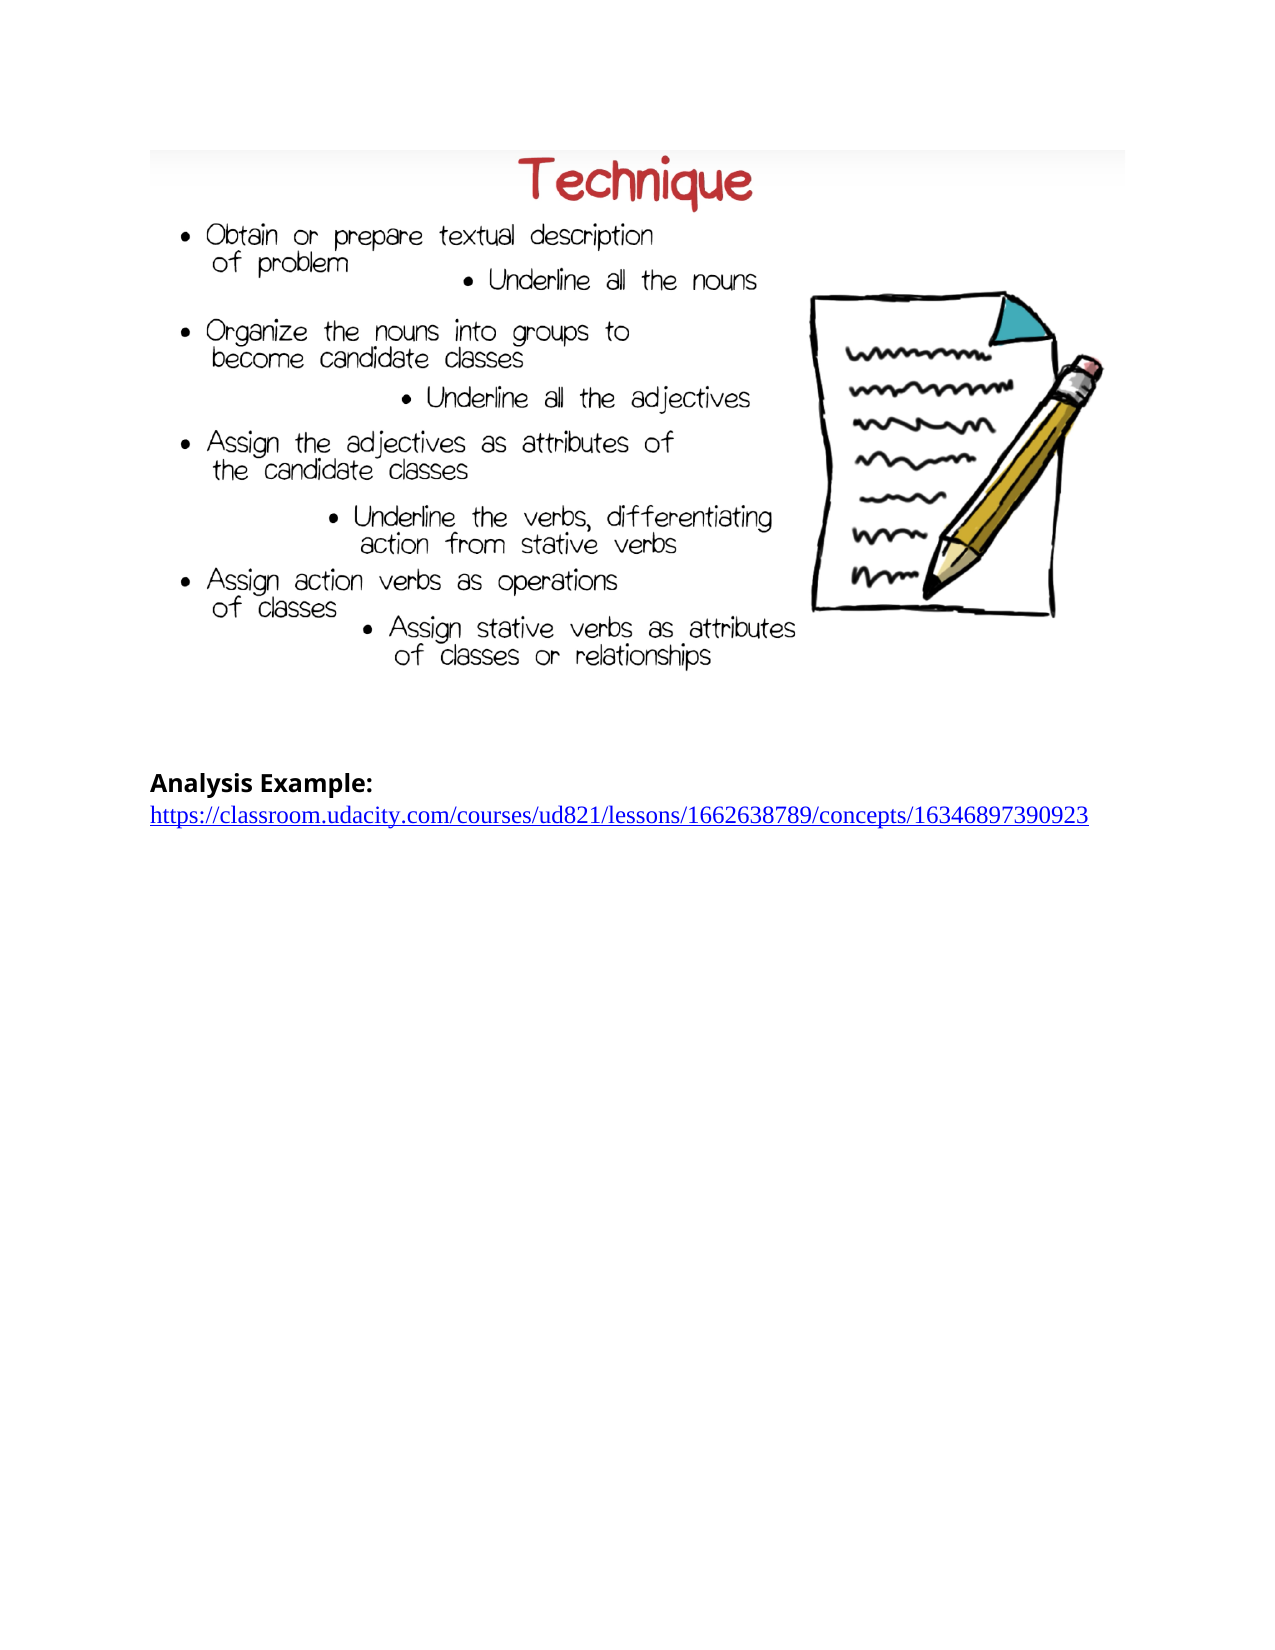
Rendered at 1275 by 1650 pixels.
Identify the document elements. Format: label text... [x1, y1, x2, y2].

picture [150, 150, 1125, 698]
text https://classroom.udacity.com/courses/ud821/lessons/1662638789/concepts/16346897390923 [150, 800, 1125, 829]
text Analysis Example: [150, 766, 1125, 800]
